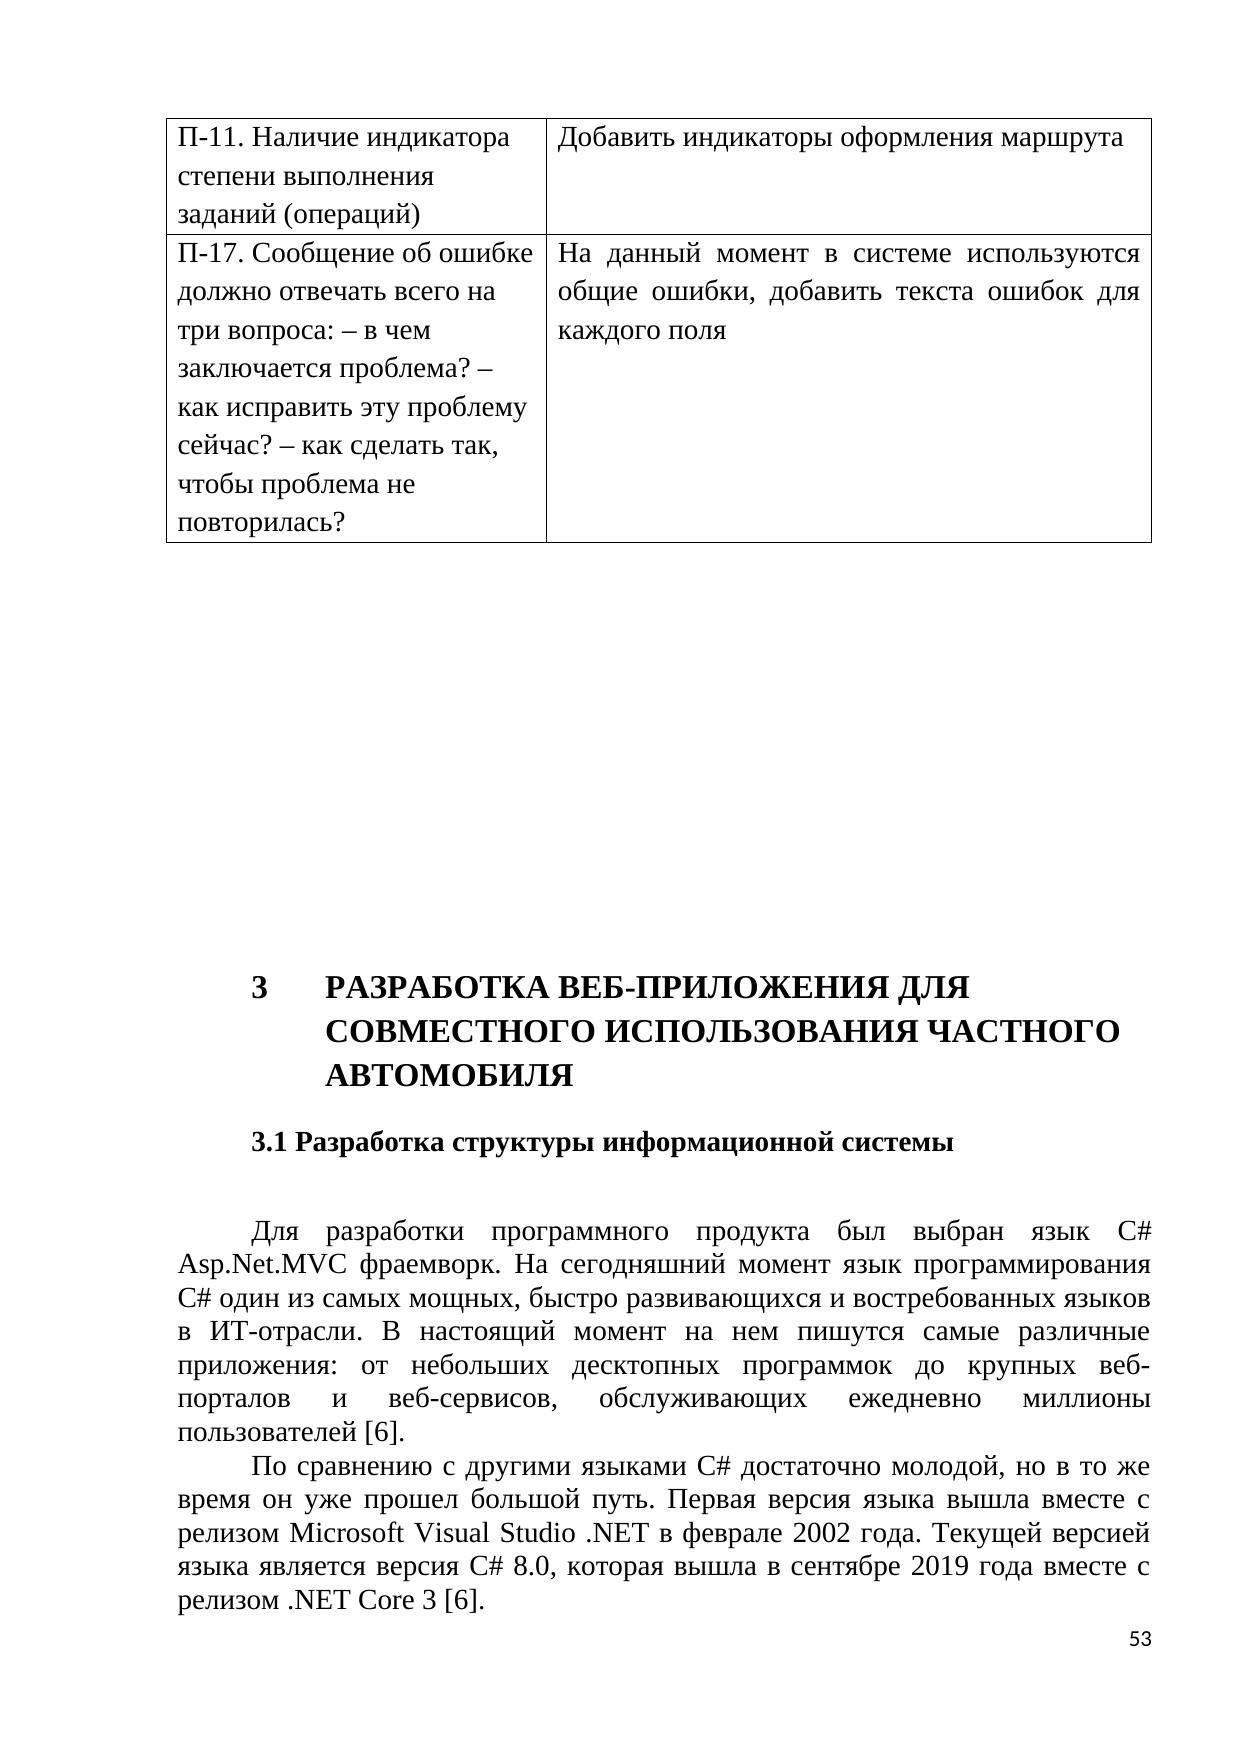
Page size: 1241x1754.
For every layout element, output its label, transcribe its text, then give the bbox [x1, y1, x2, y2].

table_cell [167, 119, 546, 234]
text По сравнению с другими языками C# достаточно молодой, но в то же время он уже прошел большой путь. Первая версия языка вышла вместе с релизом Microsoft Visual Studio .NET в феврале 2002 года. Текущей версией языка является версия C# 8.0, которая вышла в сентябре 2019 года вместе с релизом .NET Core 3 [6]. [177, 1448, 1152, 1615]
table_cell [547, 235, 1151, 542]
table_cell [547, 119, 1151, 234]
subtitle 3 РАЗРАБОТКА ВЕБ-ПРИЛОЖЕНИЯ ДЛЯ СОВМЕСТНОГО ИСПОЛЬЗОВАНИЯ ЧАСТНОГО АВТОМОБИЛЯ [251, 967, 1152, 1093]
subtitle 3.1 Разработка структуры информационной системы [251, 1124, 1152, 1158]
text Для разработки программного продукта был выбран язык C# Asp.Net.MVC фраемворк. На сегодняшний момент язык программирования C# один из самых мощных, быстро развивающихся и востребованных языков в ИТ-отрасли. В настоящий момент на нем пишутся самые различные приложения: от небольших десктопных программок до крупных веб-порталов и веб-сервисов, обслуживающих ежедневно миллионы пользователей [6]. [177, 1213, 1152, 1448]
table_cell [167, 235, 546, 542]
